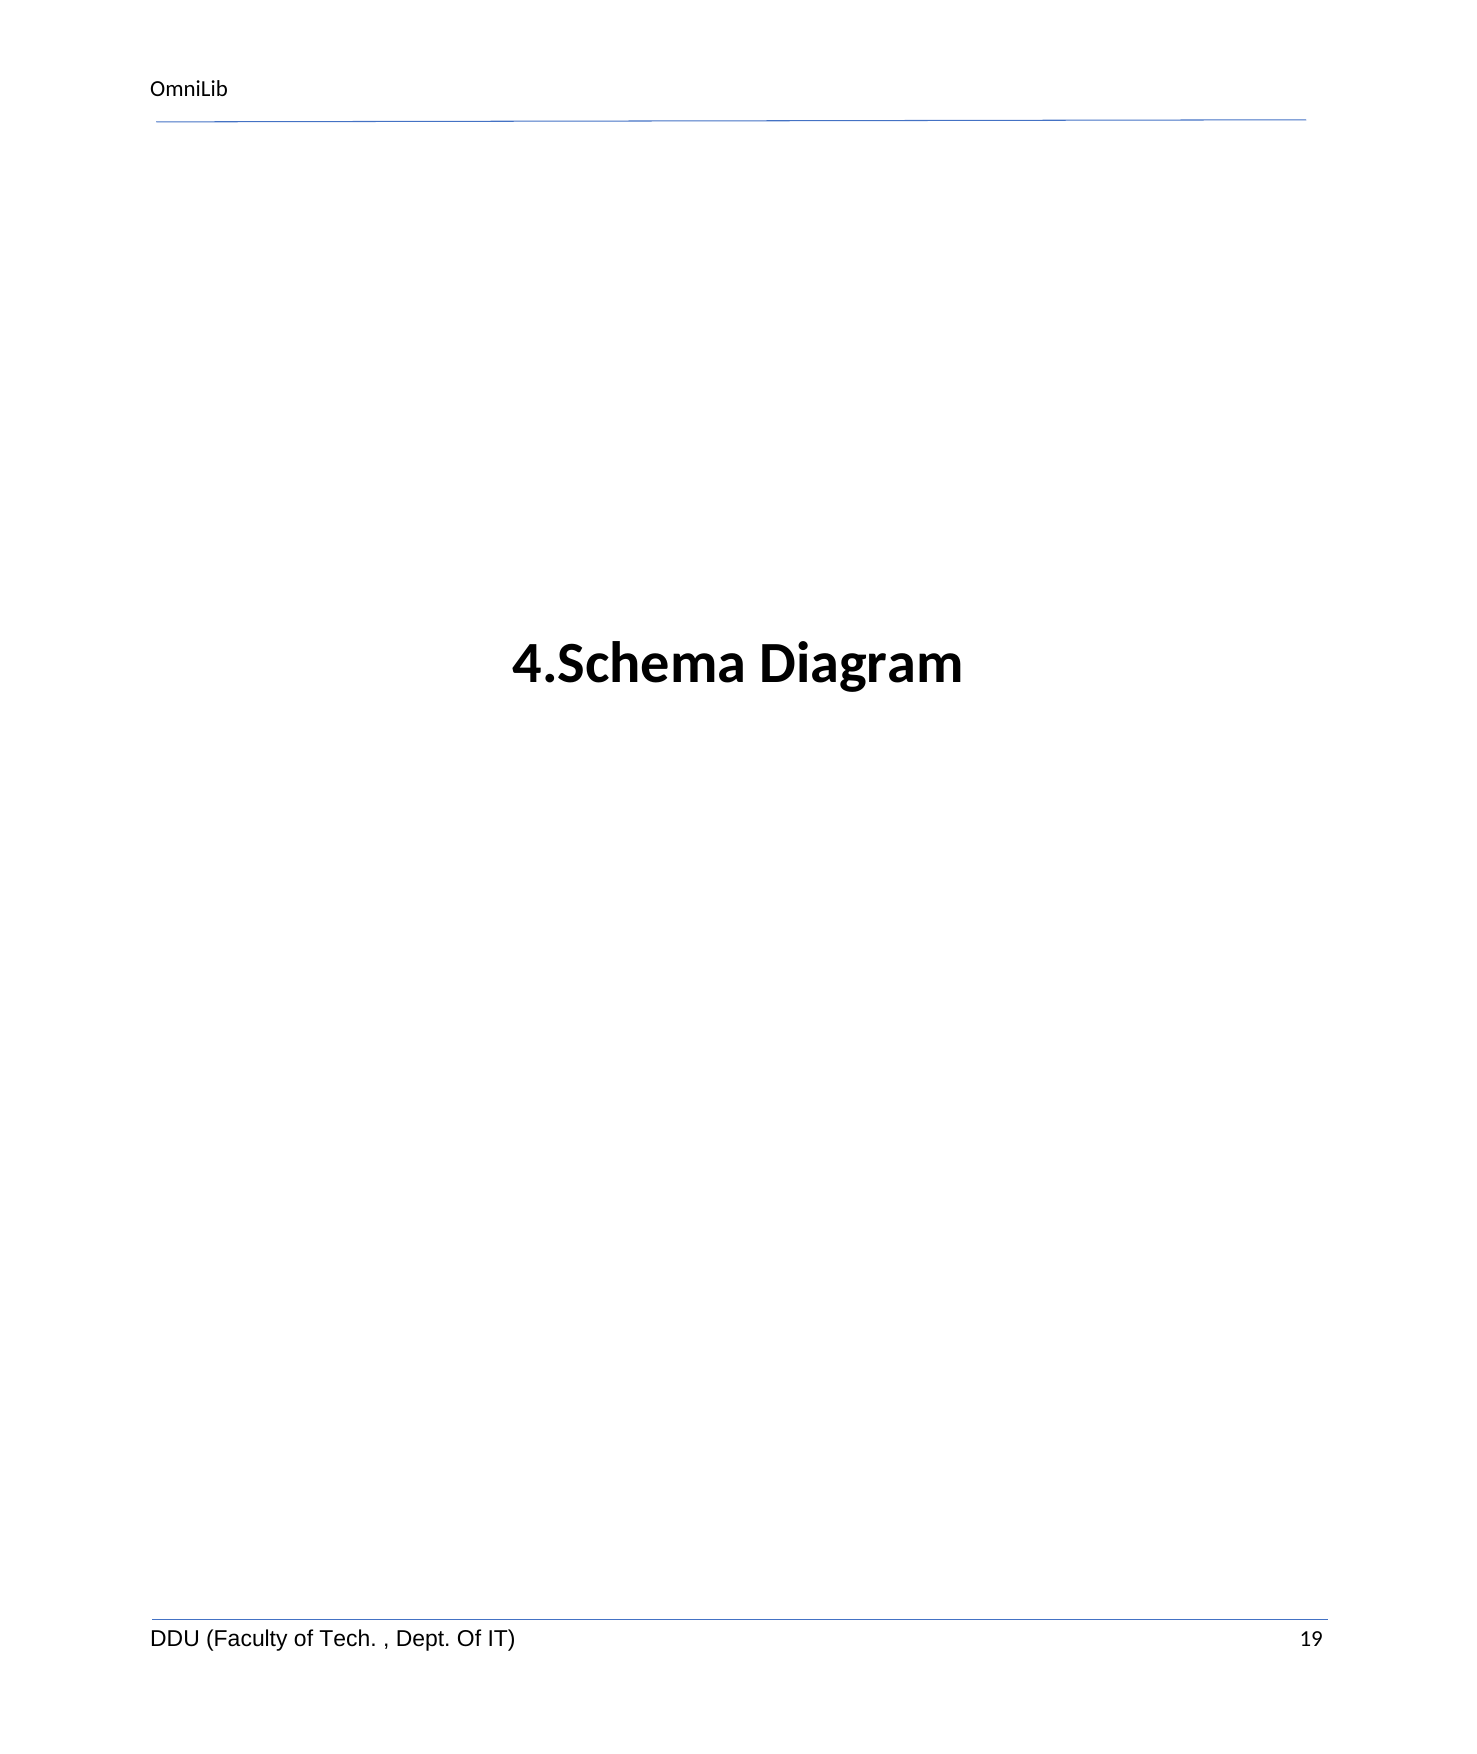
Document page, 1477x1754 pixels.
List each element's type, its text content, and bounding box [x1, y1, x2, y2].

text 4.Schema Diagram [150, 626, 1326, 697]
